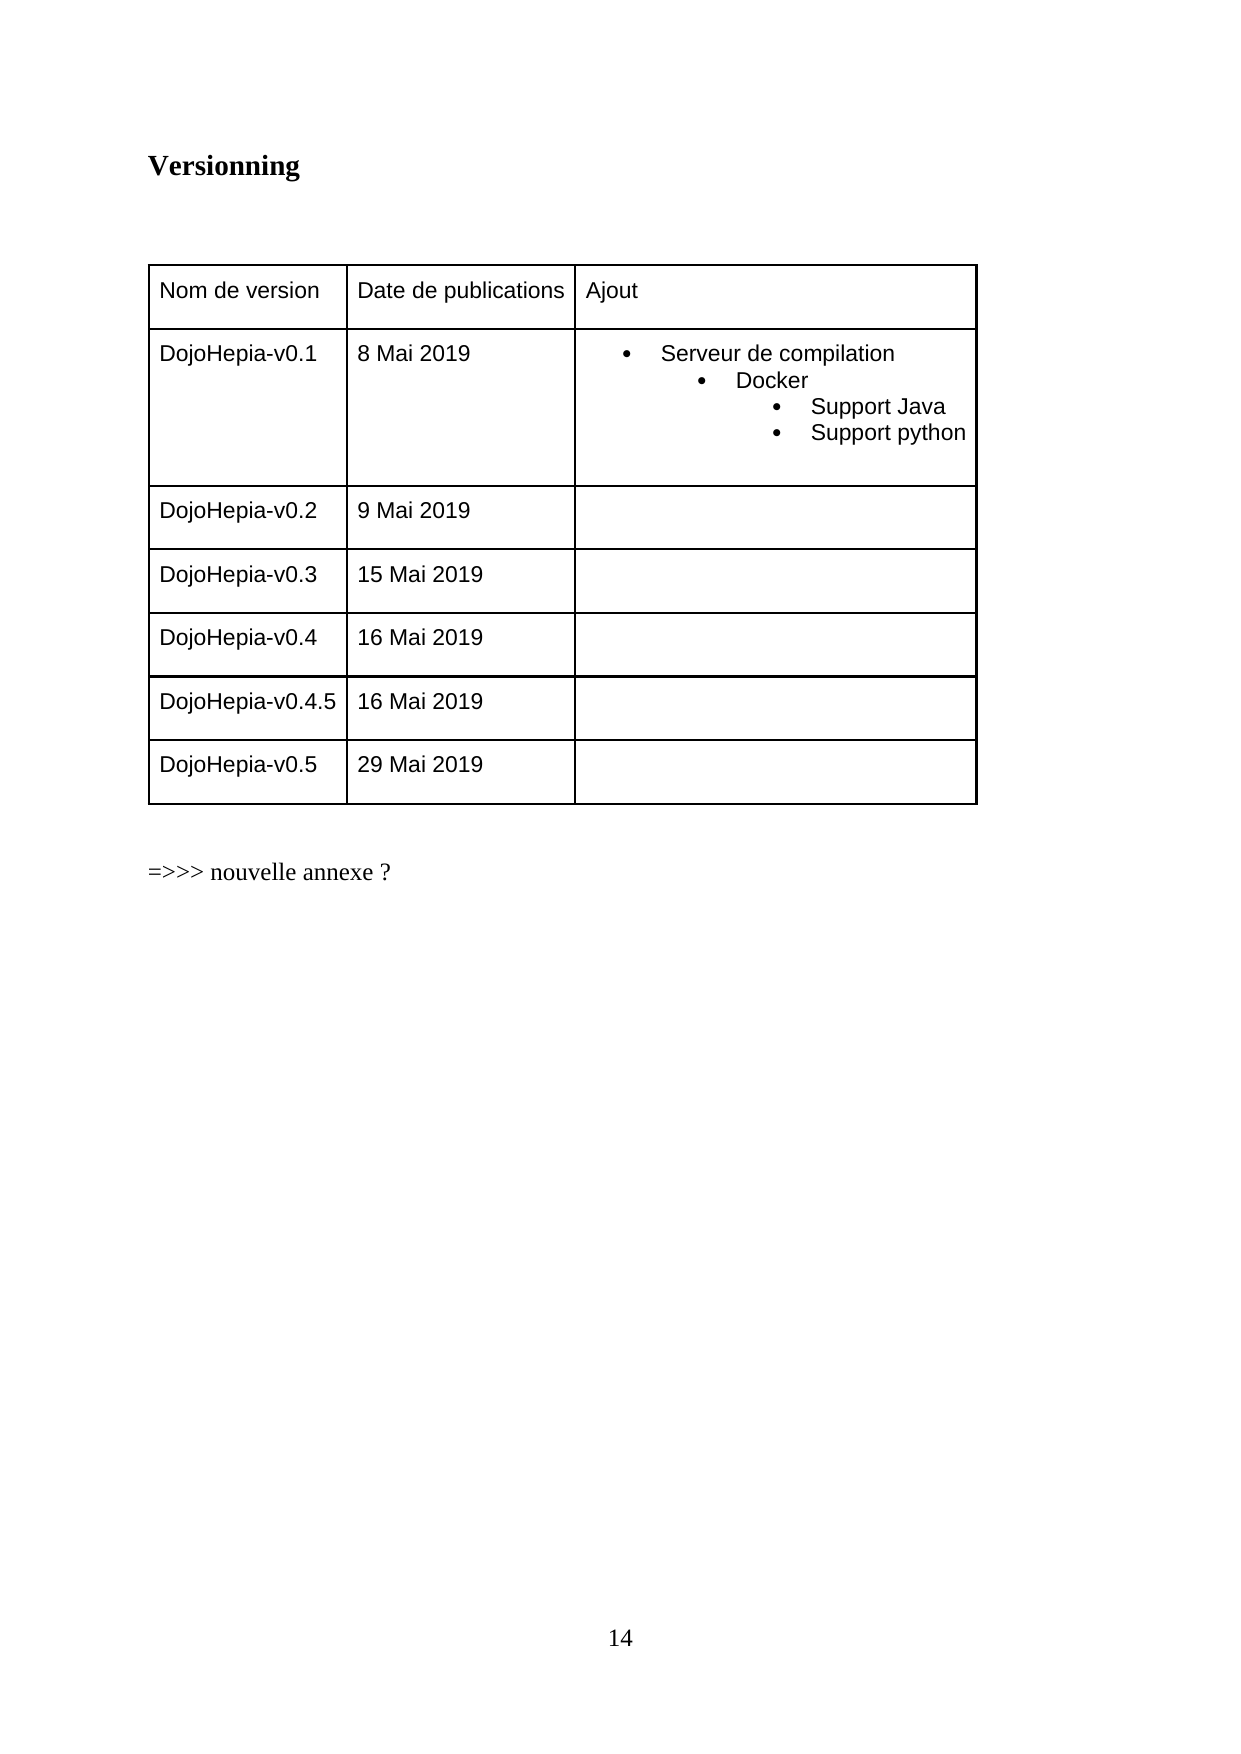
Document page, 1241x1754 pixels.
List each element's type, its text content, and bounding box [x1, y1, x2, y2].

table_cell 8 Mai 2019 [348, 330, 574, 485]
table_cell [576, 741, 975, 802]
table_cell [576, 487, 975, 548]
table_cell Serveur de compilation Docker Support Java Support python [576, 330, 975, 485]
table_header Ajout [576, 266, 975, 328]
text =>>> nouvelle annexe ? [148, 857, 1093, 886]
table_cell [576, 614, 975, 675]
subtitle Versionning [148, 148, 1093, 181]
table_cell DojoHepia-v0.1 [150, 330, 346, 485]
table_cell 16 Mai 2019 [348, 678, 574, 739]
table_cell DojoHepia-v0.2 [150, 487, 346, 548]
table_cell 9 Mai 2019 [348, 487, 574, 548]
table_cell 15 Mai 2019 [348, 550, 574, 612]
table_cell 16 Mai 2019 [348, 614, 574, 675]
table_cell 29 Mai 2019 [348, 741, 574, 802]
table_cell DojoHepia-v0.4.5 [150, 678, 346, 739]
table_cell DojoHepia-v0.4 [150, 614, 346, 675]
table_header Date de publications [348, 266, 574, 328]
table_cell [576, 678, 975, 739]
table_cell DojoHepia-v0.5 [150, 741, 346, 802]
table_cell DojoHepia-v0.3 [150, 550, 346, 612]
table_header Nom de version [150, 266, 346, 328]
table_cell [576, 550, 975, 612]
